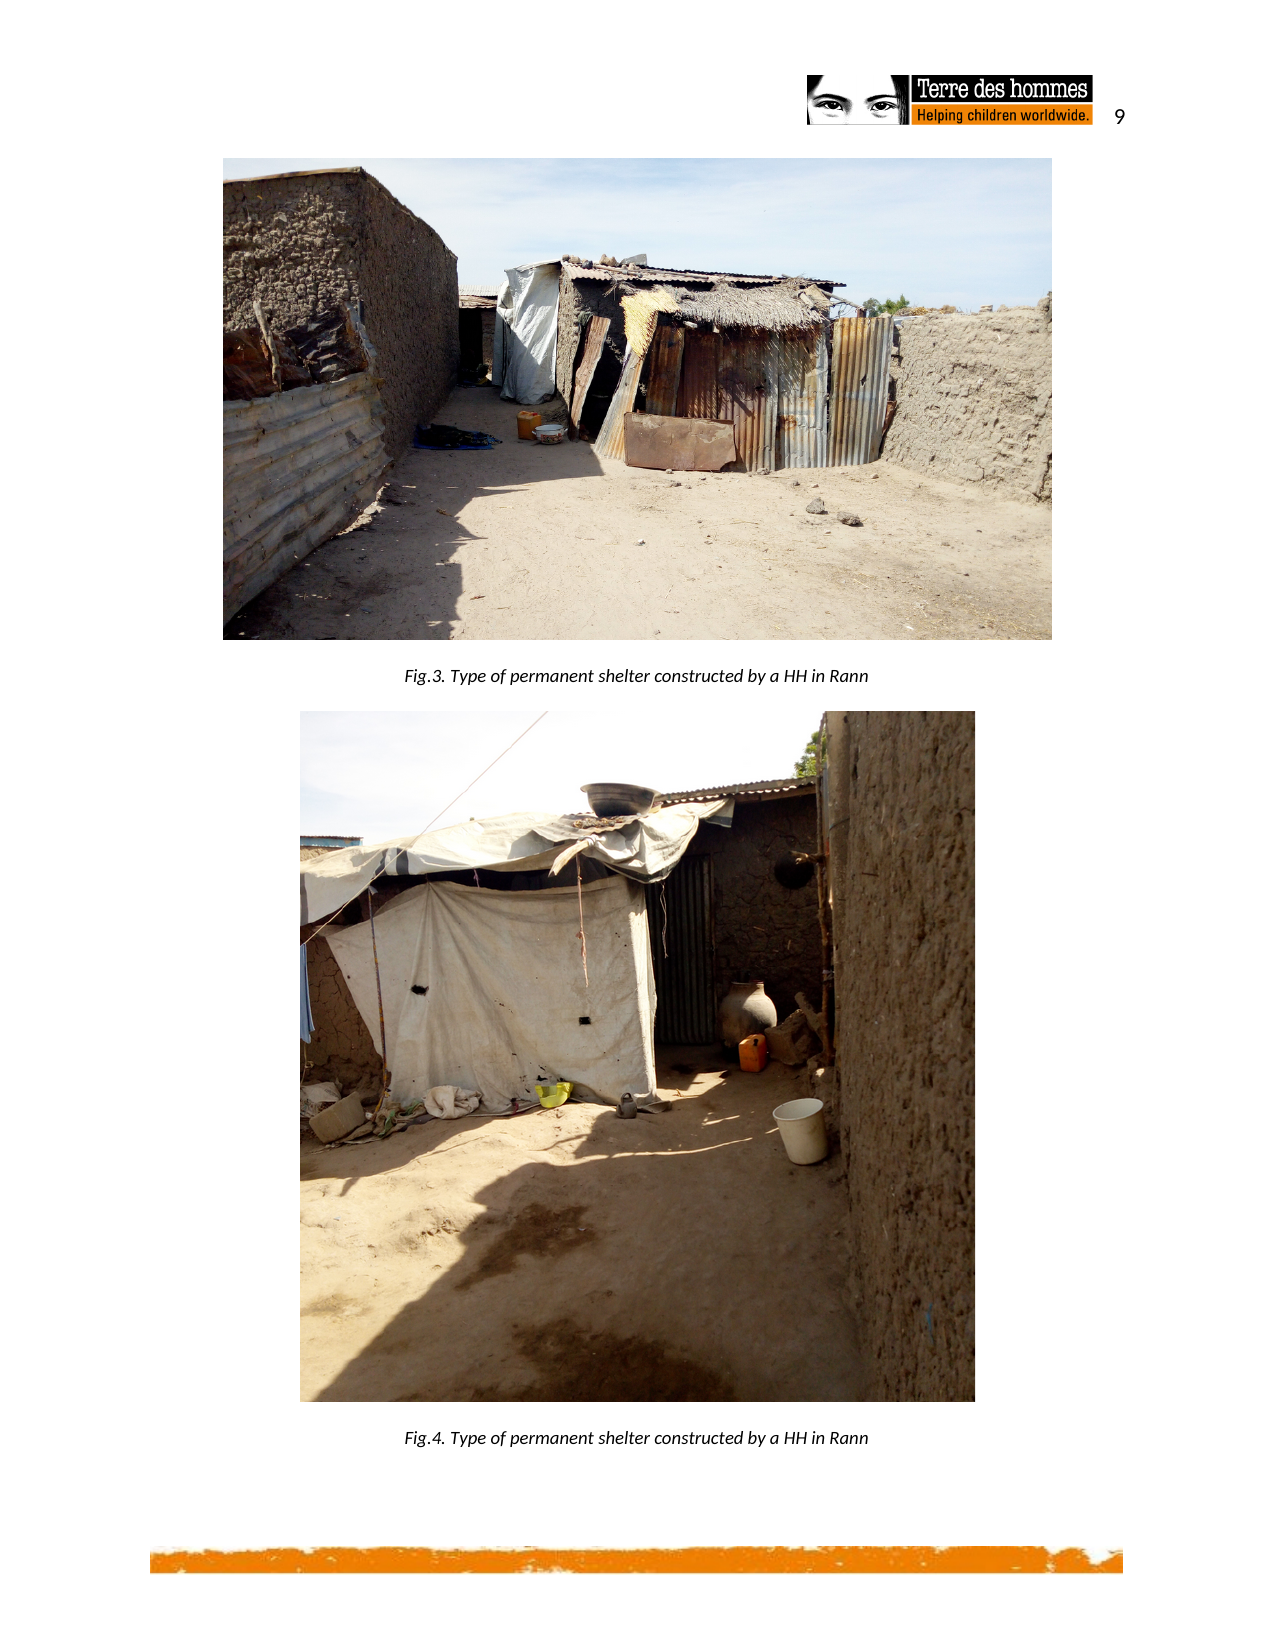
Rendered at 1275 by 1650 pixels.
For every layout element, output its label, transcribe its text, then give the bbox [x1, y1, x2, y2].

picture [150, 1546, 1123, 1575]
picture [300, 711, 976, 1402]
text Fig.4. Type of permanent shelter constructed by a HH in Rann [150, 1426, 1125, 1449]
picture [223, 158, 1052, 640]
picture [807, 75, 1093, 125]
text Fig.3. Type of permanent shelter constructed by a HH in Rann [150, 664, 1125, 687]
